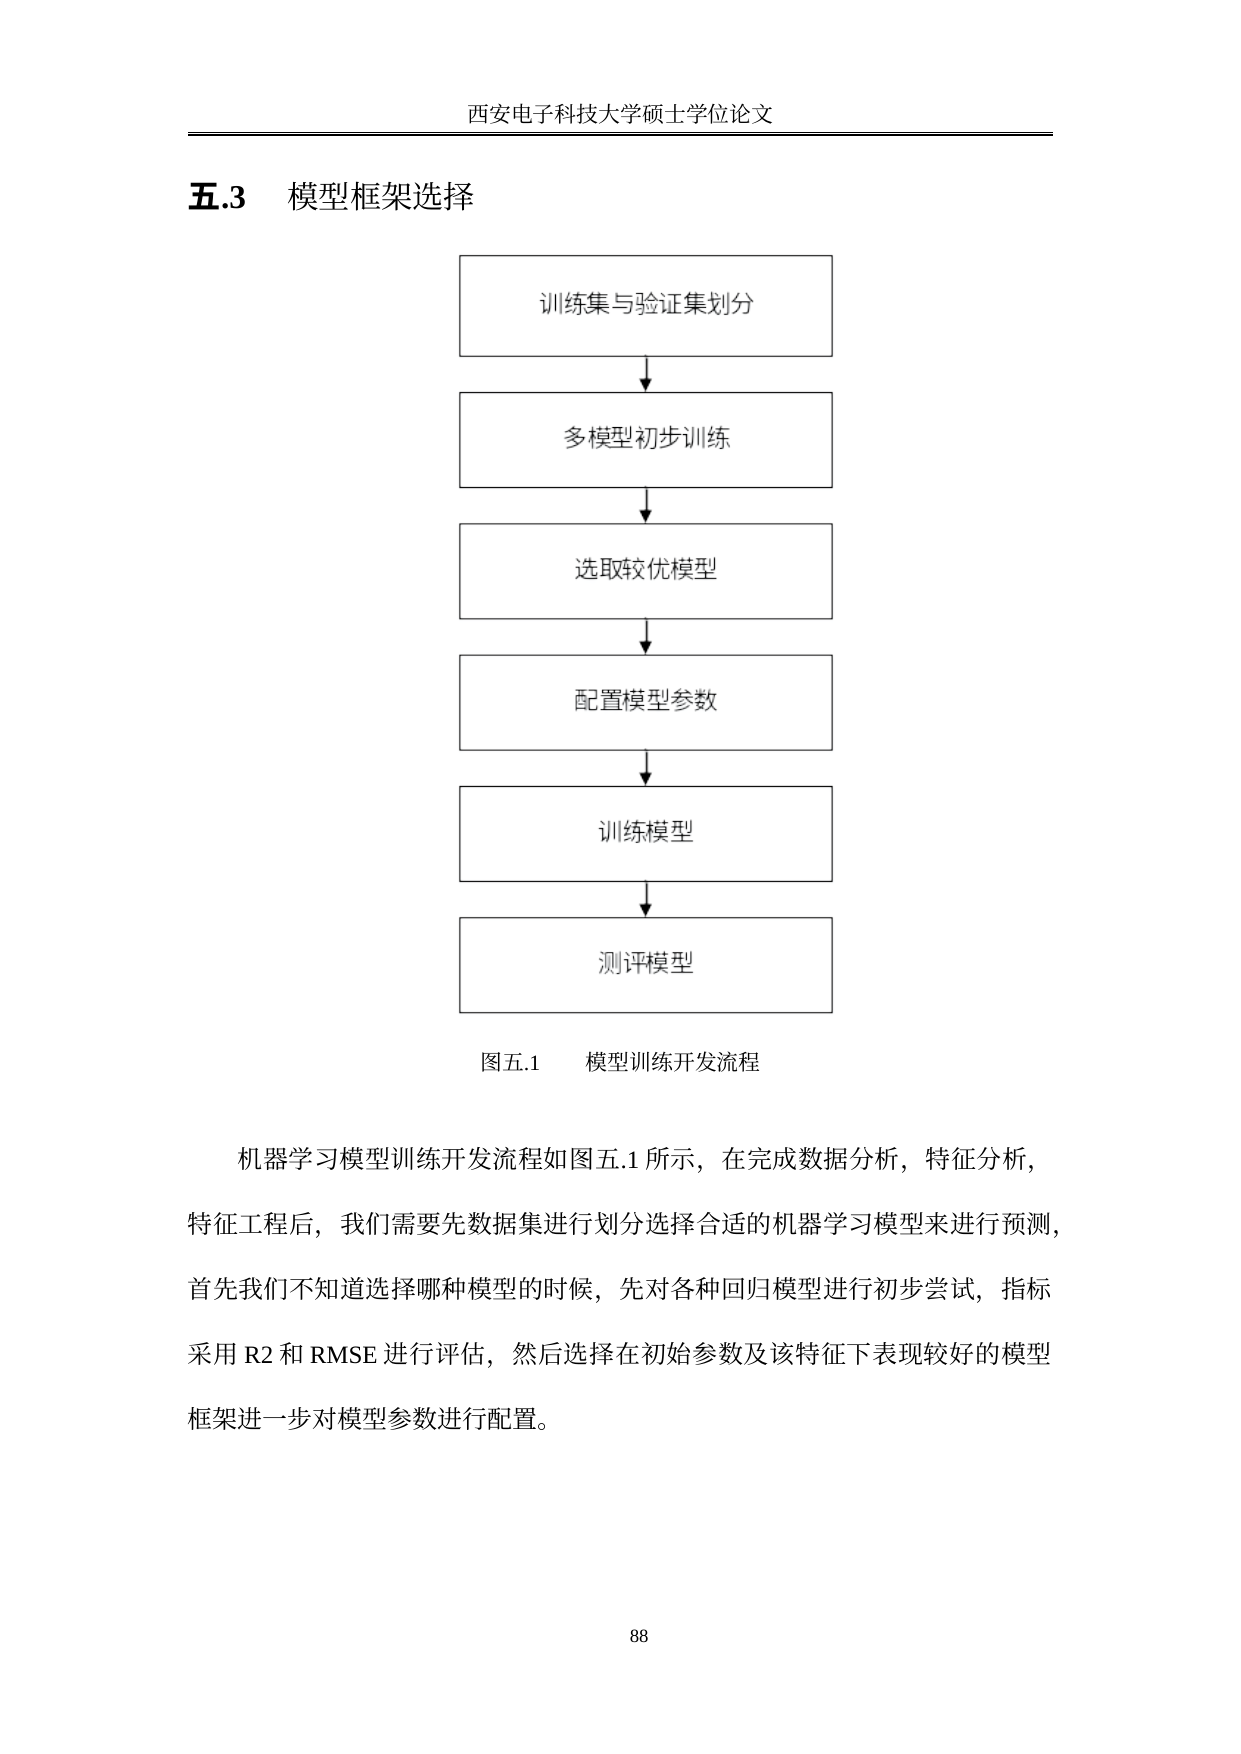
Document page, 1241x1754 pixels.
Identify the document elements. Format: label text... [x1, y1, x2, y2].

subtitle 模型框架选择 [187, 162, 1053, 227]
text 机器学习模型训练开发流程如图5.6所示，在完成数据分析，特征分析，特征工程后，我们需要先数据集进行划分选择合适的机器学习模型来进行预测，首先我们不知道选择哪种模型的时候，先对各种回归模型进行初步尝试，指标采用R2和RMSE进行评估，然后选择在初始参数及该特征下表现较好的模型框架进一步对模型参数进行配置。 [187, 1125, 1053, 1450]
text 模型训练开发流程 [187, 1044, 1053, 1077]
